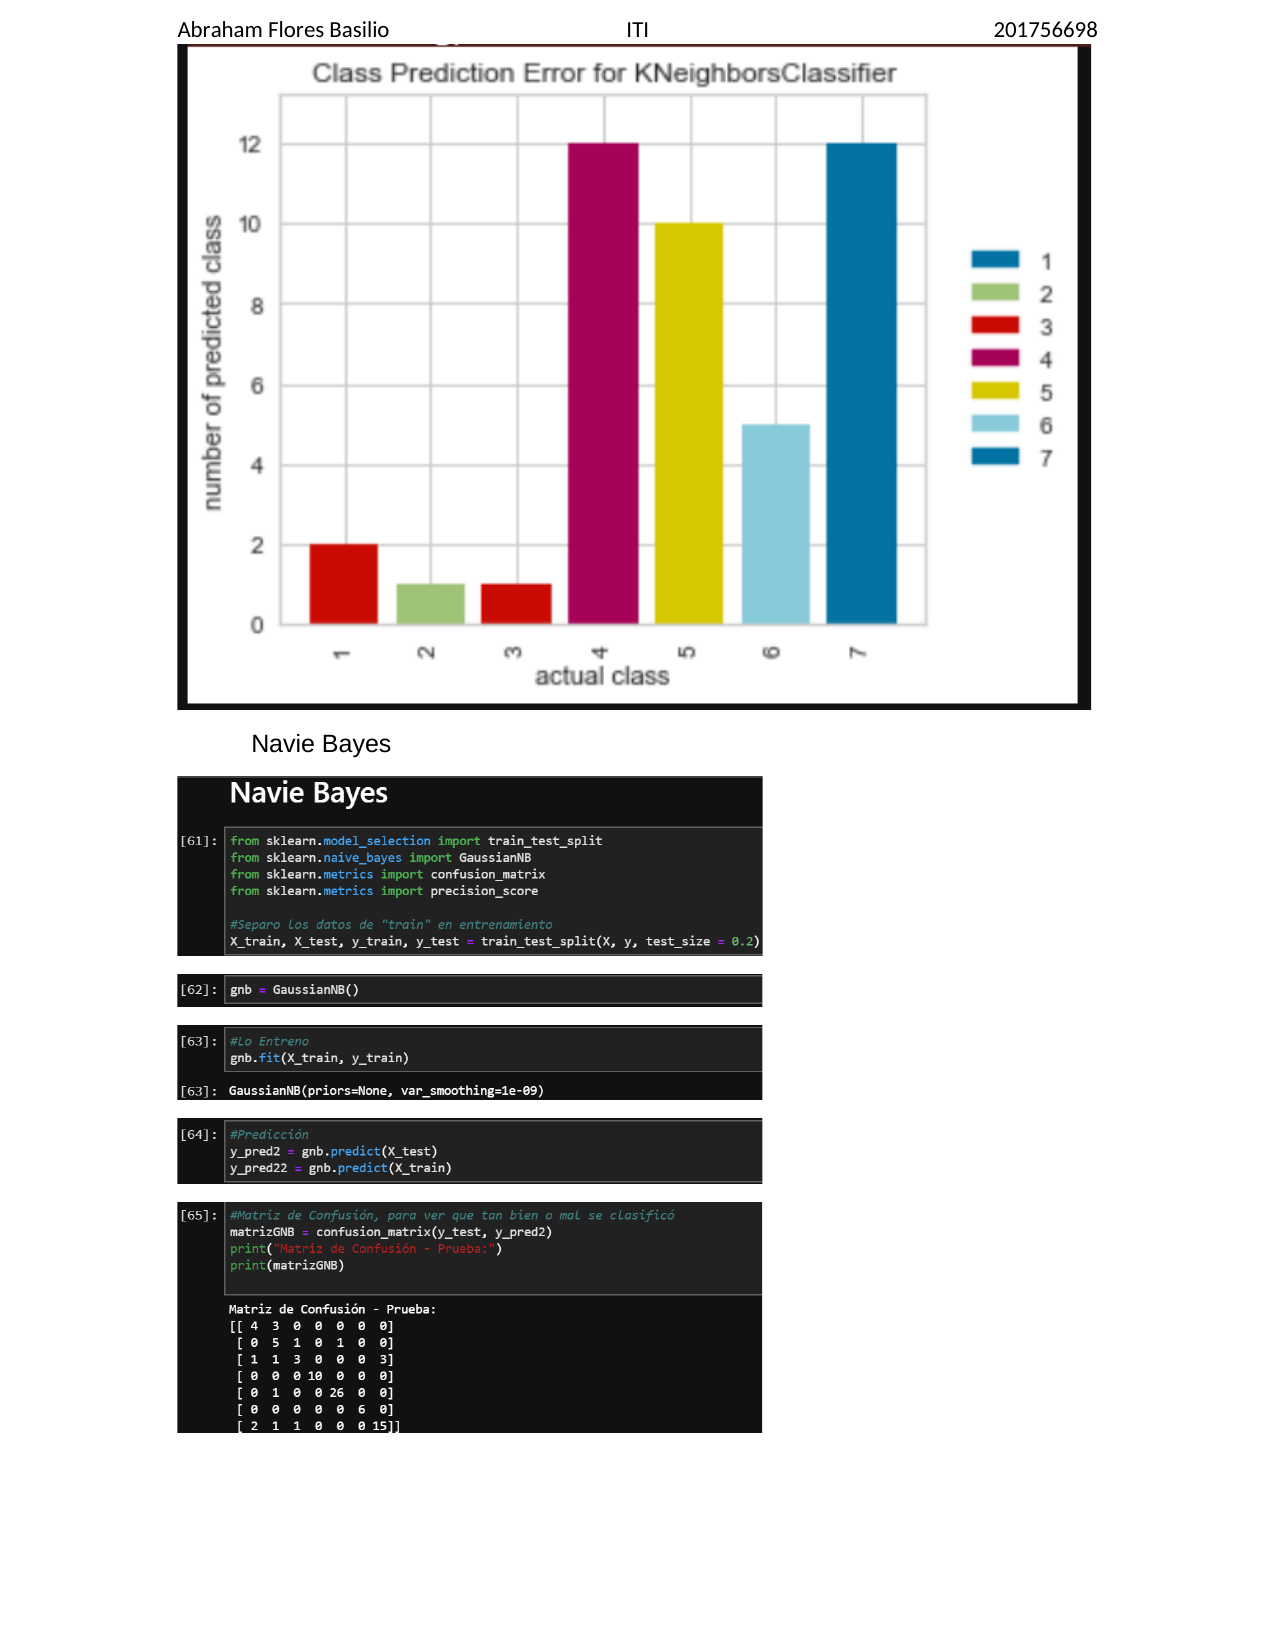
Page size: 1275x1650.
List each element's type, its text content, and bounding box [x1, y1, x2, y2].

picture [177, 44, 1092, 710]
text Navie Bayes [177, 729, 1098, 758]
picture [177, 1025, 763, 1100]
picture [177, 974, 763, 1007]
picture [177, 1118, 763, 1184]
picture [177, 776, 763, 956]
picture [177, 1202, 763, 1433]
